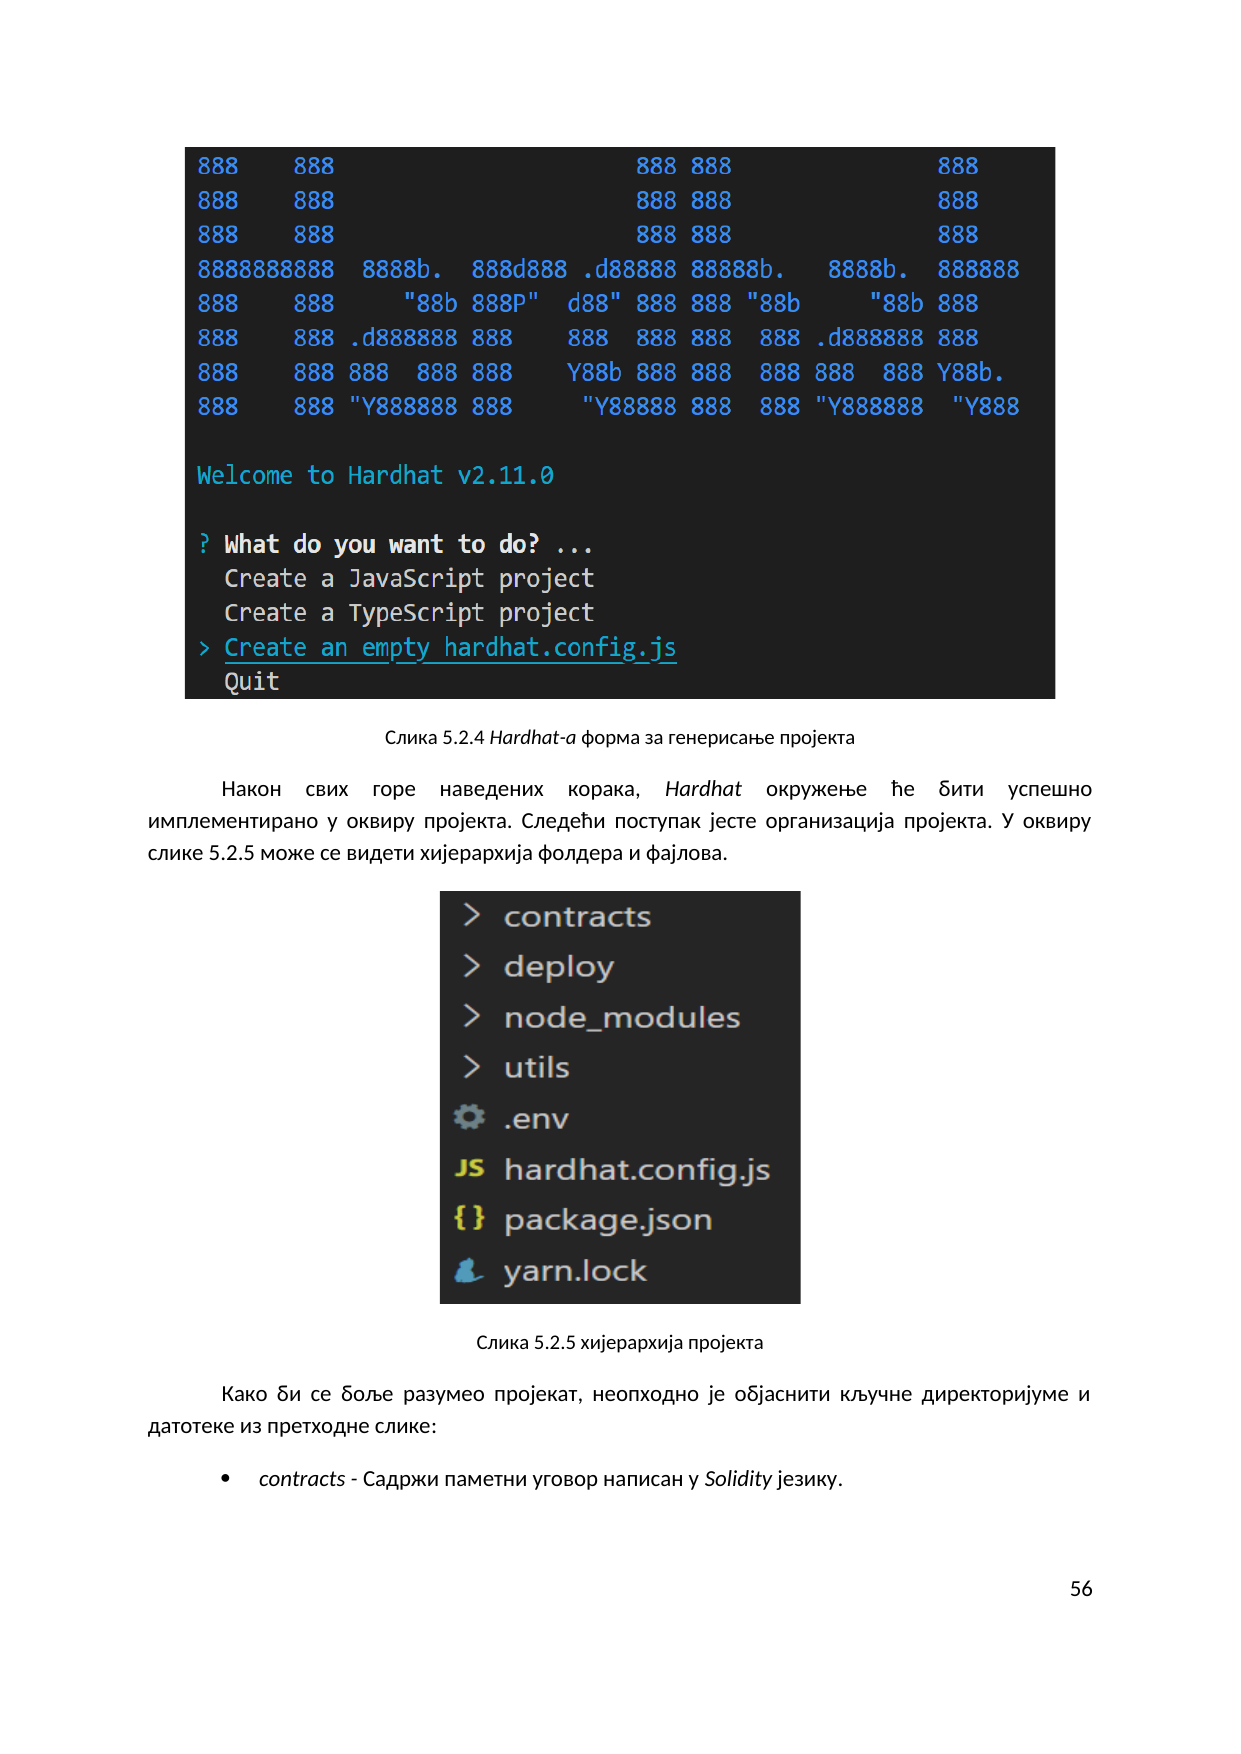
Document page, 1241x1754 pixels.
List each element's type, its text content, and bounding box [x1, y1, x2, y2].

text Како би се боље разумео пројекат, неопходно је објаснити кључне директоријуме и датотеке из претходне слике: [148, 1379, 1093, 1439]
text Након свих горе наведених корака, Hardhat окружење ће бити успешно имплементирано у оквиру пројекта. Следећи поступак јесте организација пројекта. У оквиру слике 5.2.5 може се видети хијерархија фолдера и фајлова. [148, 774, 1093, 866]
text Слика 5.2.4 Hardhat-a форма за генерисање пројекта [148, 724, 1093, 749]
picture [184, 147, 1056, 699]
picture [439, 891, 801, 1304]
list contracts - Садржи паметни уговор написан у Solidity језику. [221, 1464, 1093, 1492]
text Слика 5.2.5 хијерархија пројекта [148, 1329, 1093, 1354]
